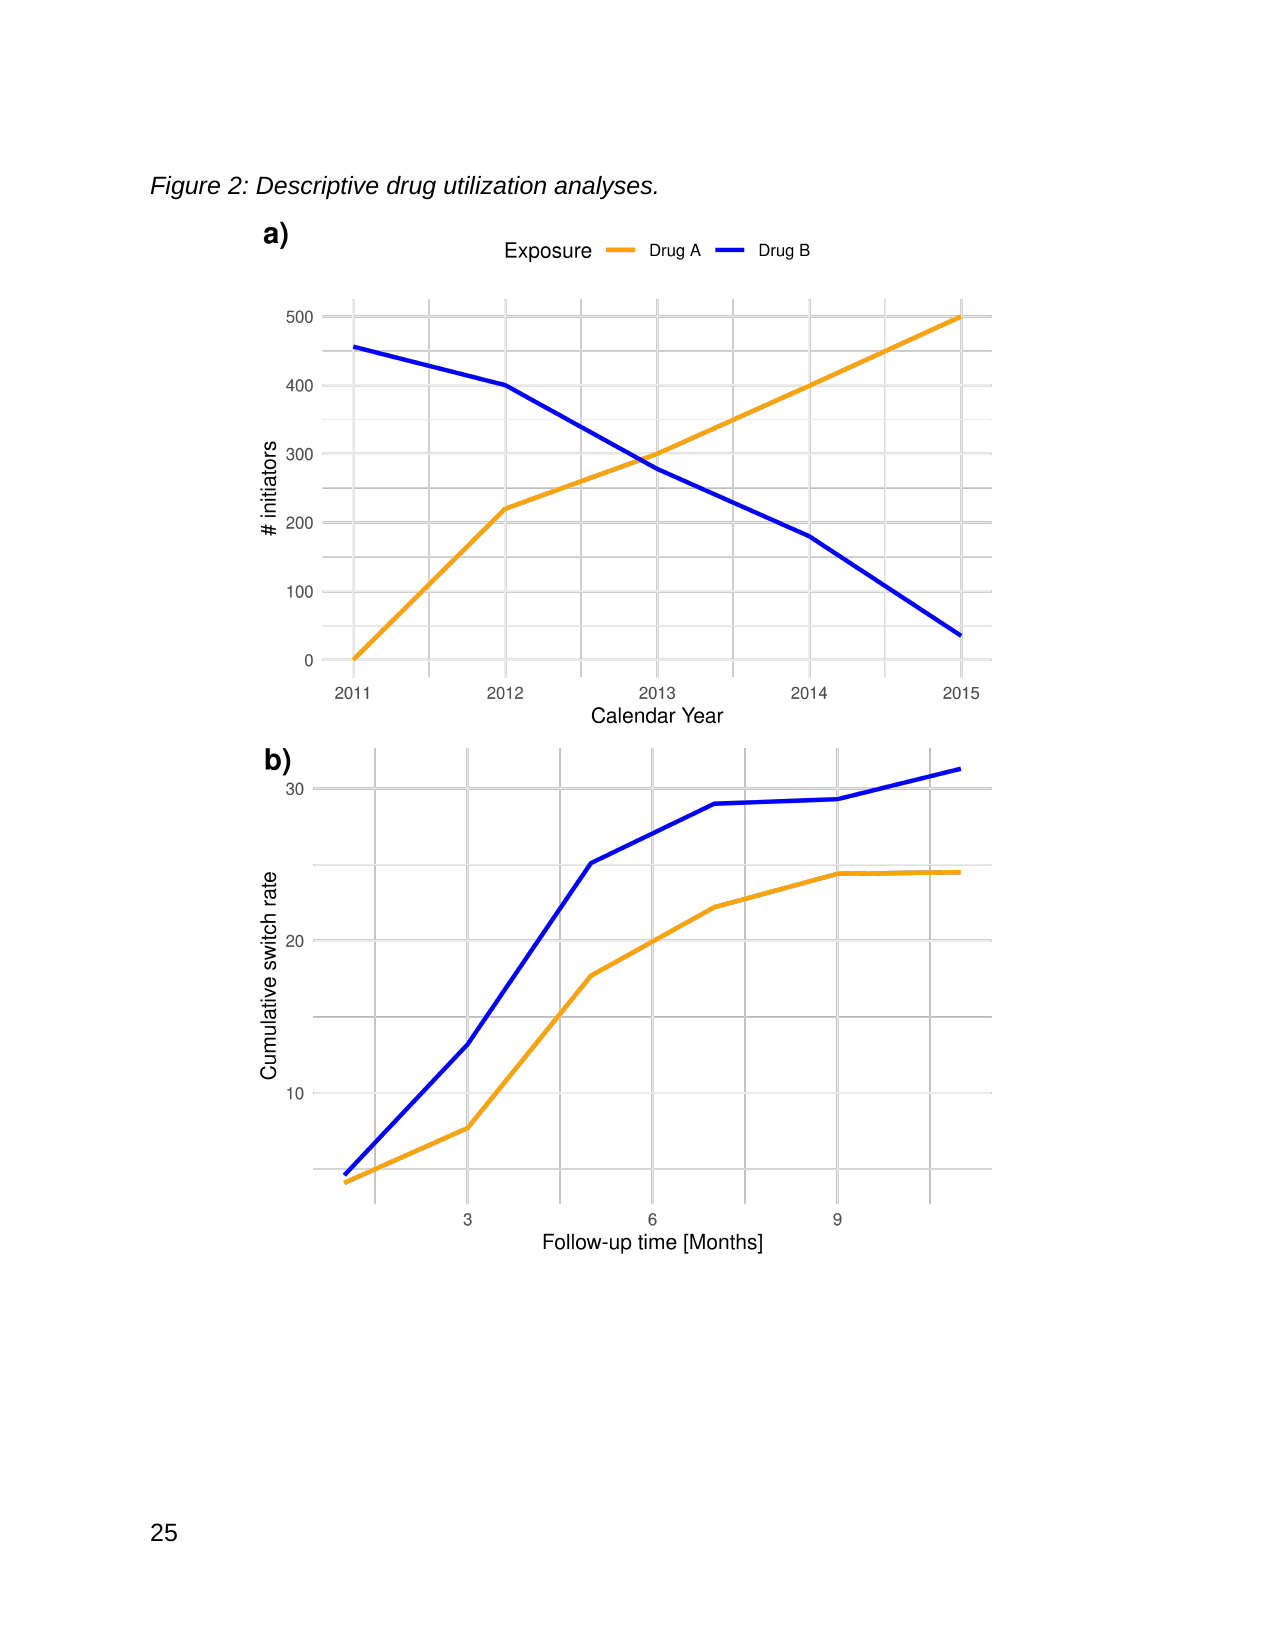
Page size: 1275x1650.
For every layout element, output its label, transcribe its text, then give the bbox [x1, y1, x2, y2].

picture [250, 212, 1002, 1264]
table_header Figure 2: Descriptive drug utilization analyses. [139, 150, 1114, 1281]
